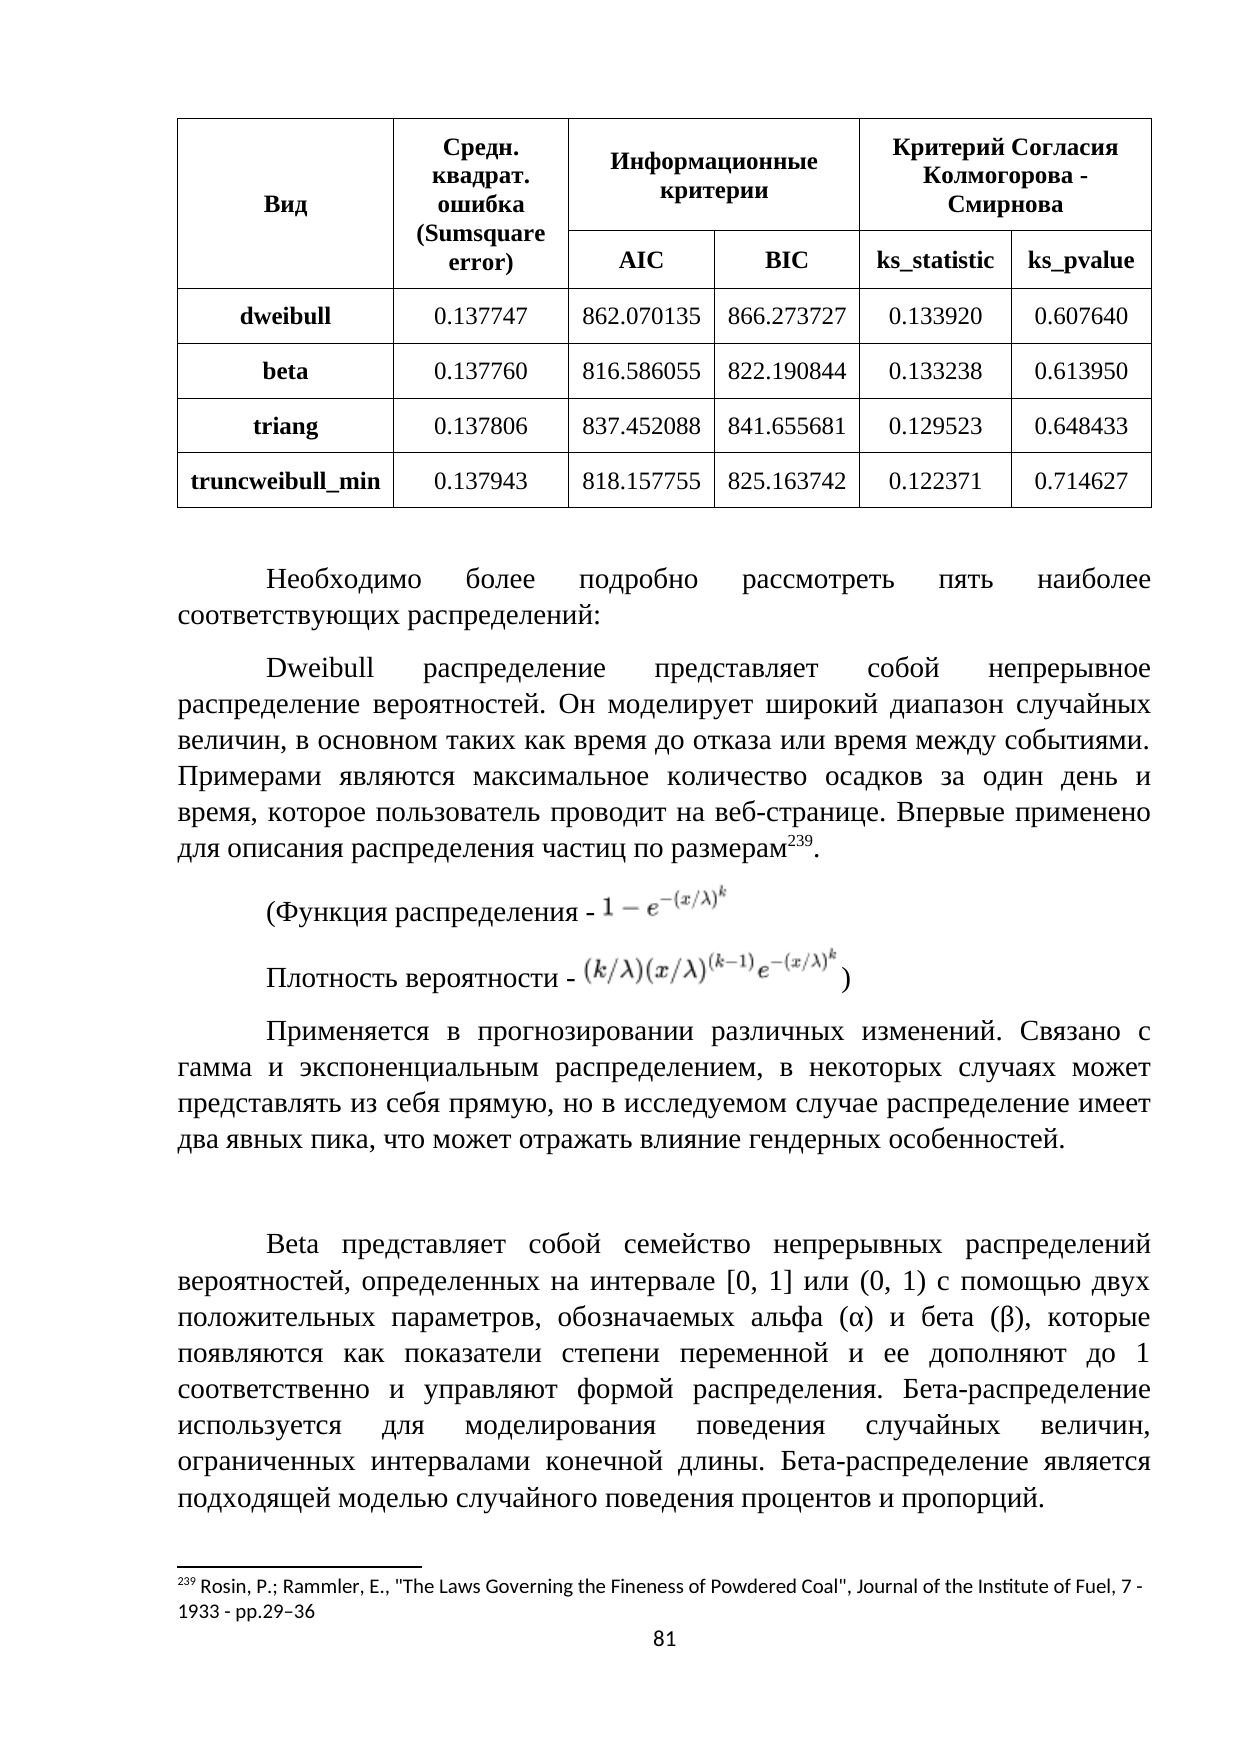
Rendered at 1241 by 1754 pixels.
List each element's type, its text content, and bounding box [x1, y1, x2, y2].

table_cell 816.586055 [569, 344, 714, 397]
text (Функция распределения - [177, 883, 1152, 927]
table_cell 841.655681 [715, 399, 859, 452]
text Плотность вероятности - ) [177, 946, 1152, 993]
table_cell 0.133920 [860, 289, 1011, 343]
table_cell AIC [569, 231, 714, 288]
picture [602, 883, 731, 921]
text Необходимо более подробно рассмотреть пять наиболее соответствующих распределений: [177, 561, 1152, 631]
table_cell 0.714627 [1012, 453, 1151, 507]
table_cell 0.137806 [394, 399, 568, 452]
picture [583, 946, 841, 987]
table_cell 0.122371 [860, 453, 1011, 507]
table_header Вид [178, 119, 393, 288]
table_cell 0.613950 [1012, 344, 1151, 397]
text Применяется в прогнозировании различных изменений. Связано с гамма и экспоненциальным распределением, в некоторых случаях может представлять из себя прямую, но в исследуемом случае распределение имеет два явных пика, что может отражать влияние гендерных особенностей. [177, 1013, 1152, 1154]
table_cell 0.137760 [394, 344, 568, 397]
table_cell 818.157755 [569, 453, 714, 507]
table_header Критерий Согласия Колмогорова - Смирнова [860, 119, 1151, 230]
table_header Средн. квадрат. ошибка (Sumsquare error) [394, 119, 568, 288]
table_cell beta [178, 344, 393, 397]
text Dweibull распределение представляет собой непрерывное распределение вероятностей. Он моделирует широкий диапазон случайных величин, в основном таких как время до отказа или время между событиями. Примерами являются максимальное количество осадков за один день и время, которое пользователь проводит на веб-странице. Впервые применено для описания распределения частиц по размерам. [177, 650, 1152, 864]
table_cell ks_statistic [860, 231, 1011, 288]
table_cell 822.190844 [715, 344, 859, 397]
table_cell 837.452088 [569, 399, 714, 452]
table_cell 825.163742 [715, 453, 859, 507]
table_cell triang [178, 399, 393, 452]
table_cell 862.070135 [569, 289, 714, 343]
table_cell 866.273727 [715, 289, 859, 343]
table_header Информационные критерии [569, 119, 859, 230]
table_cell ks_pvalue [1012, 231, 1151, 288]
table_cell 0.137747 [394, 289, 568, 343]
table_cell dweibull [178, 289, 393, 343]
table_cell 0.648433 [1012, 399, 1151, 452]
table_cell BIC [715, 231, 859, 288]
table_cell truncweibull_min [178, 453, 393, 507]
table_cell 0.129523 [860, 399, 1011, 452]
table_cell 0.133238 [860, 344, 1011, 397]
table_cell 0.137943 [394, 453, 568, 507]
text Beta представляет собой семейство непрерывных распределений вероятностей, определенных на интервале [0, 1] или (0, 1) с помощью двух положительных параметров, обозначаемых альфа (α) и бета (β), которые появляются как показатели степени переменной и ее дополняют до 1 соответственно и управляют формой распределения. Бета-распределение используется для моделирования поведения случайных величин, ограниченных интервалами конечной длины. Бета-распределение является подходящей моделью случайного поведения процентов и пропорций. [177, 1227, 1152, 1513]
table_cell 0.607640 [1012, 289, 1151, 343]
